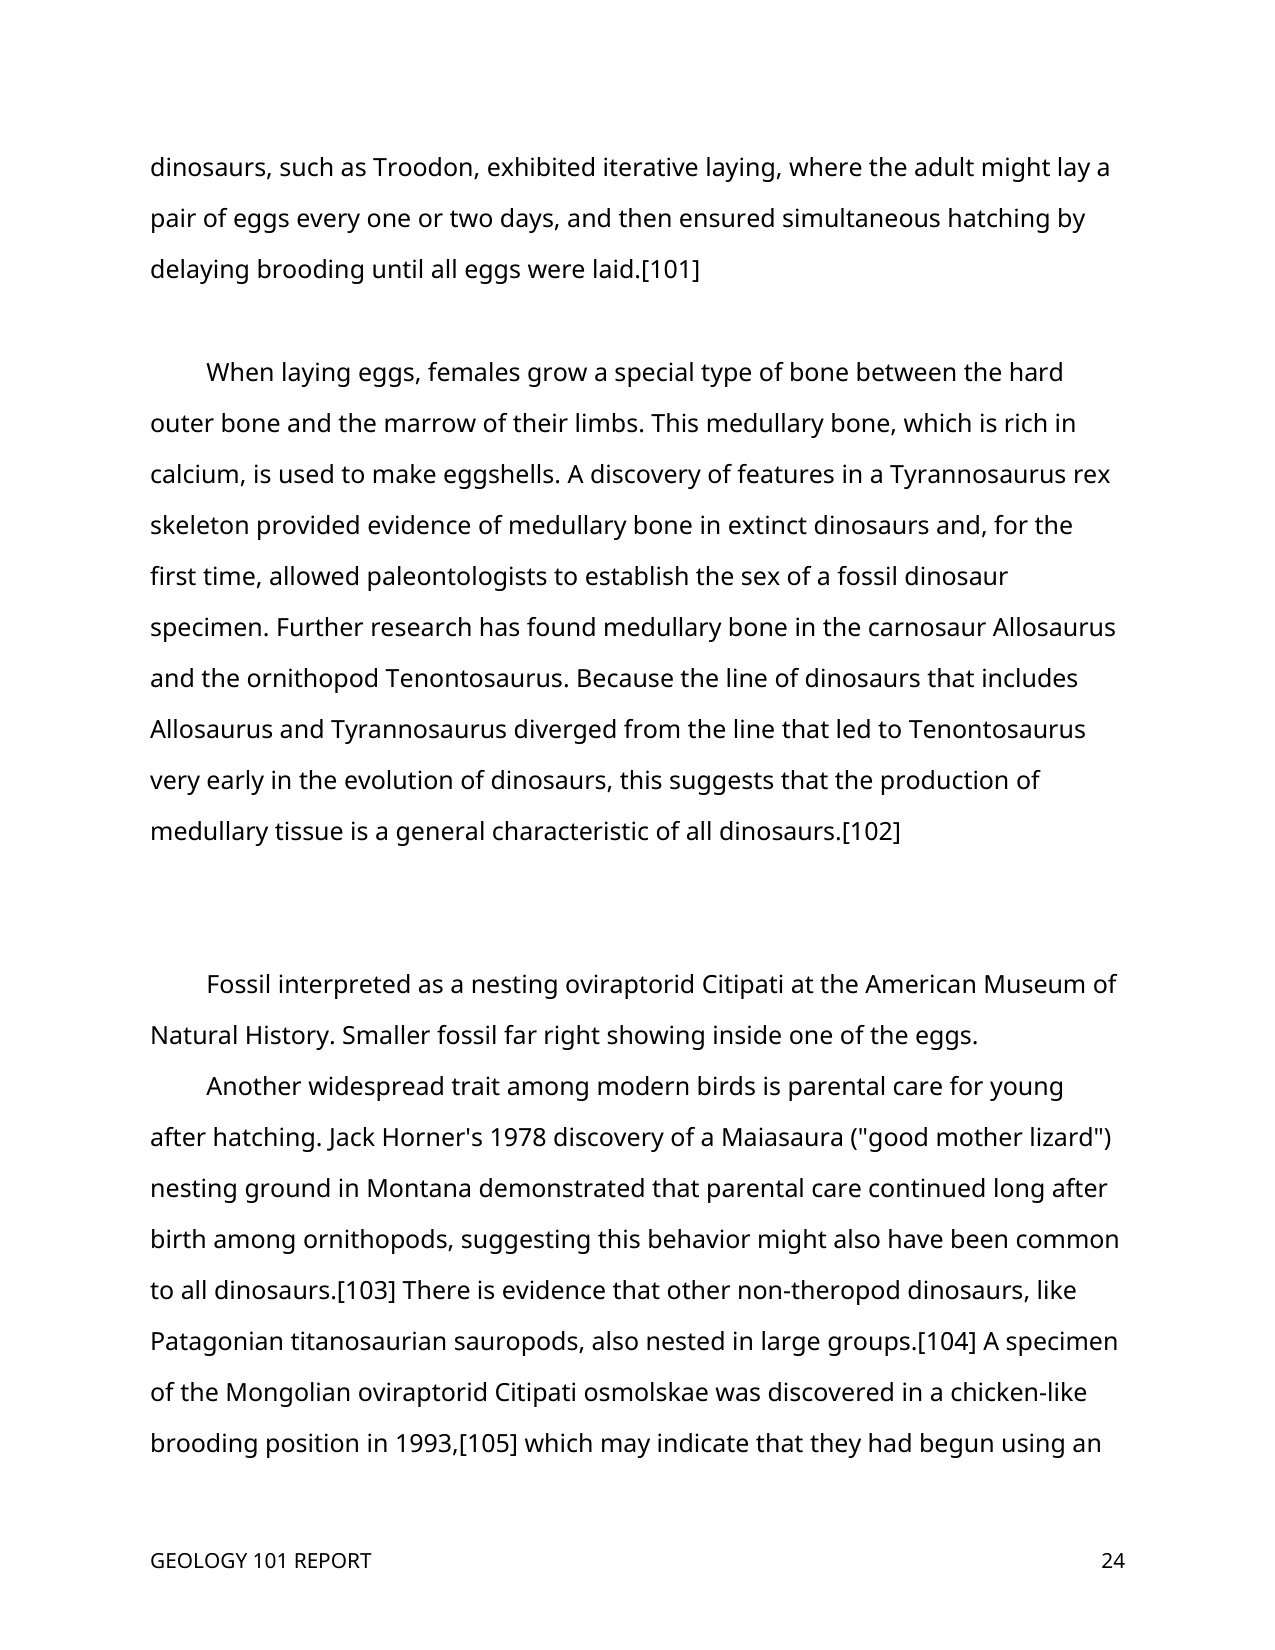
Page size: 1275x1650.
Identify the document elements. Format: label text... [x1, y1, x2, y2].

text Fossil interpreted as a nesting oviraptorid Citipati at the American Museum of Natural History. Smaller fossil far right showing inside one of the eggs. [150, 967, 1125, 1052]
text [150, 150, 1125, 286]
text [150, 1069, 1125, 1460]
text When laying eggs, females grow a special type of bone between the hard outer bone and the marrow of their limbs. This medullary bone, which is rich in calcium, is used to make eggshells. A discovery of features in a Tyrannosaurus rex skeleton provided evidence of medullary bone in extinct dinosaurs and, for the first time, allowed paleontologists to establish the sex of a fossil dinosaur specimen. Further research has found medullary bone in the carnosaur Allosaurus and the ornithopod Tenontosaurus. Because the line of dinosaurs that includes Allosaurus and Tyrannosaurus diverged from the line that led to Tenontosaurus very early in the evolution of dinosaurs, this suggests that the production of medullary tissue is a general characteristic of all dinosaurs.[102] [150, 354, 1125, 848]
